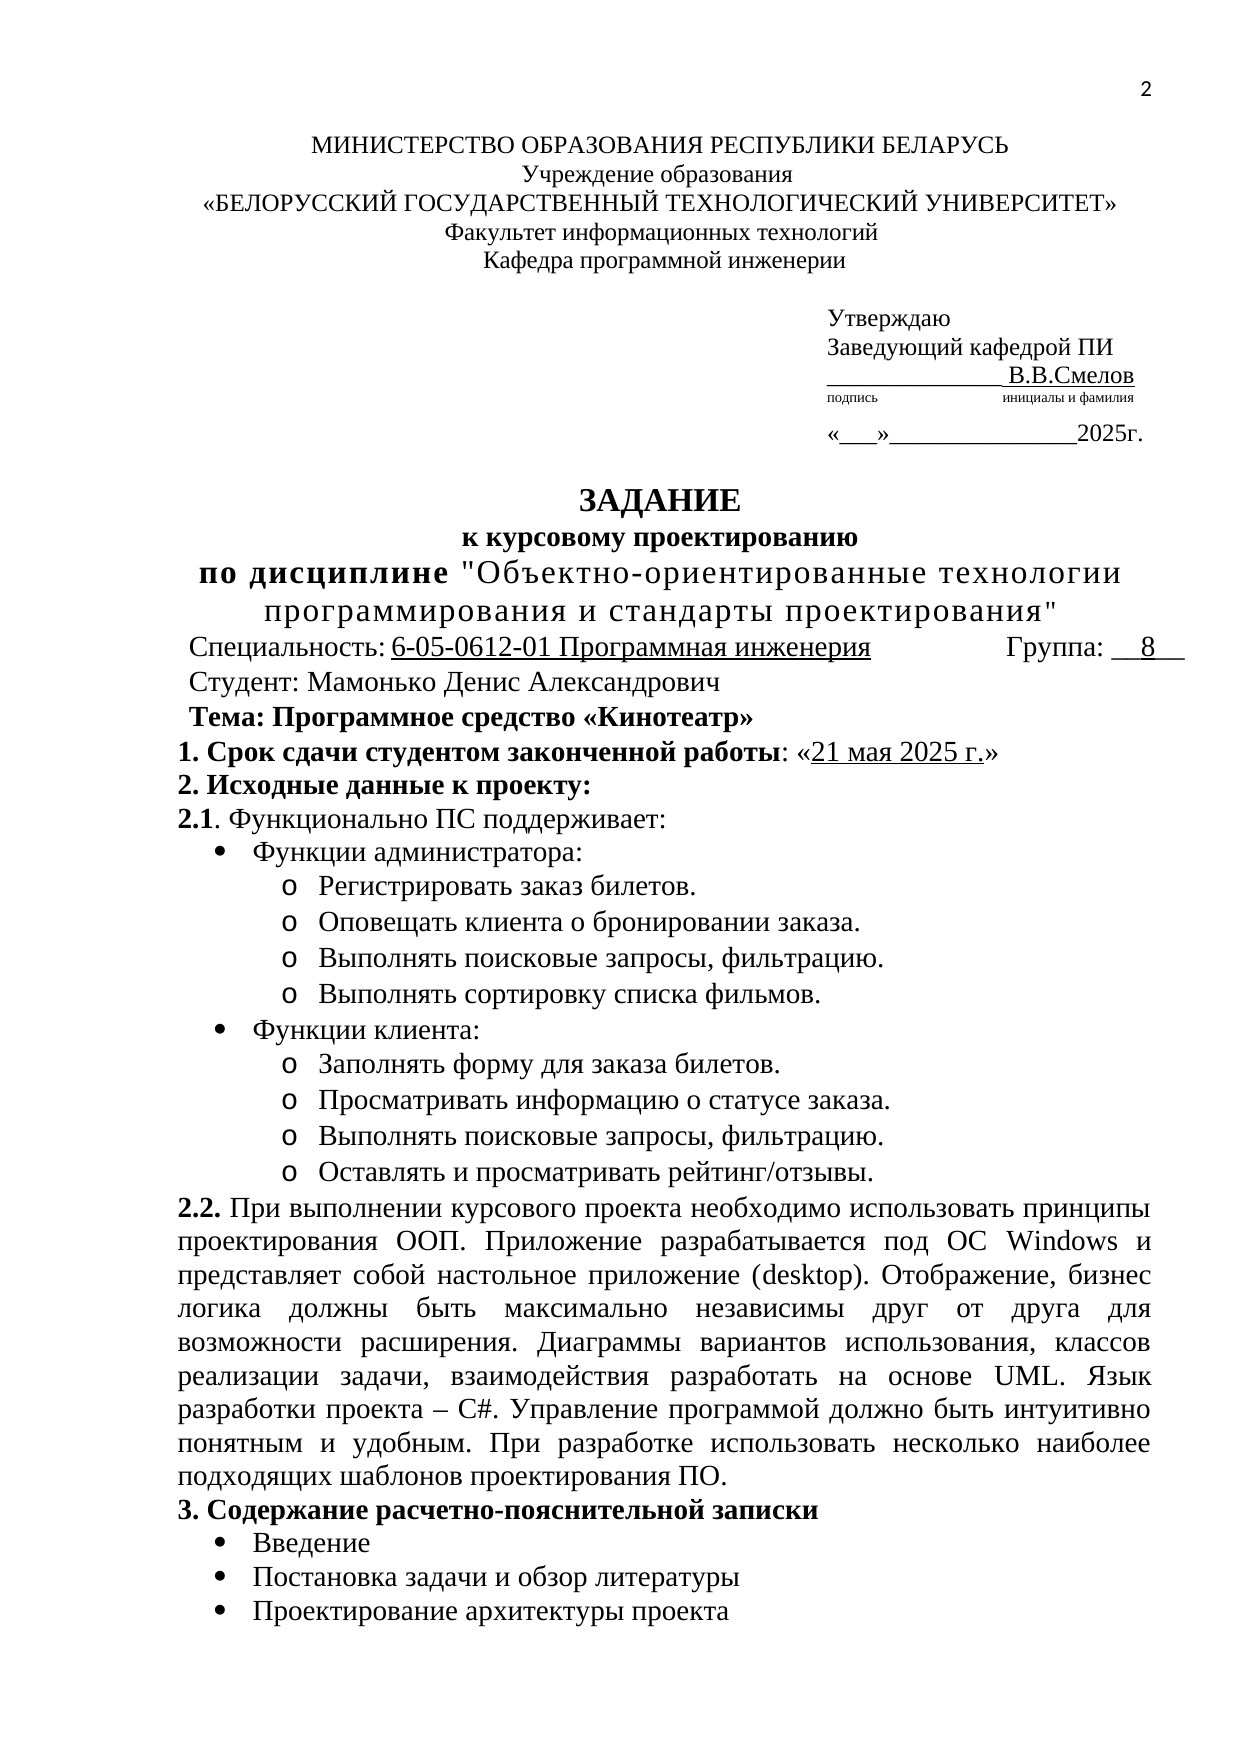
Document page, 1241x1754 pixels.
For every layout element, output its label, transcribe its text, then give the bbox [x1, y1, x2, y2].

text 1. Срок сдачи студентом законченной работы: «21 мая 2025 г.» [177, 734, 1152, 767]
text Учреждение образования «БЕЛОРУССКИЙ ГОСУДАРСТВЕННЫЙ ТЕХНОЛОГИЧЕСКИЙ УНИВЕРСИТЕТ» [177, 159, 1143, 217]
list Выполнять поисковые запросы, фильтрацию. [281, 940, 1143, 976]
list Регистрировать заказ билетов. [281, 868, 1143, 904]
text 2.2. При выполнении курсового проекта необходимо использовать принципы проектирования ООП. Приложение разрабатывается под ОС Windows и представляет собой настольное приложение (desktop). Отображение, бизнес логика должны быть максимально независимы друг от друга для возможности расширения. Диаграммы вариантов использования, классов реализации задачи, взаимодействия разработать на основе UML. Язык разработки проекта – C#. Управление программой должно быть интуитивно понятным и удобным. При разработке использовать несколько наиболее подходящих шаблонов проектирования ПО. [177, 1190, 1152, 1492]
list Просматривать информацию о статусе заказа. [281, 1082, 1143, 1118]
text Заведующий кафедрой ПИ [783, 332, 1152, 361]
list Постановка задачи и обзор литературы [215, 1559, 1143, 1593]
text к курсовому проектированию [177, 519, 1143, 552]
text подпись инициалы и фамилия [783, 389, 1152, 418]
table_header Группа: __8__ [995, 629, 1239, 699]
text Факультет информационных технологий Кафедра программной инженерии [177, 217, 1152, 274]
list Выполнять поисковые запросы, фильтрацию. [281, 1118, 1143, 1154]
text 3. Содержание расчетно-пояснительной записки [177, 1492, 1152, 1525]
list Функции клиента: [215, 1012, 1143, 1046]
table_cell Тема: Программное средство «Кинотеатр» [177, 699, 1239, 734]
list Оставлять и просматривать рейтинг/отзывы. [281, 1154, 1143, 1190]
text ЗАДАНИЕ [177, 480, 1143, 519]
text «___»_______________2025г. [783, 418, 1152, 447]
list Оповещать клиента о бронировании заказа. [281, 904, 1143, 940]
text МИНИСТЕРСТВО ОБРАЗОВАНИЯ РЕСПУБЛИКИ БЕЛАРУСЬ [177, 131, 1143, 159]
list Заполнять форму для заказа билетов. [281, 1046, 1143, 1082]
list Выполнять сортировку списка фильмов. [281, 976, 1143, 1012]
text 2.1. Функционально ПС поддерживает: [177, 801, 1152, 834]
text Утверждаю [783, 303, 1152, 332]
text по дисциплине "Объектно-ориентированные технологии программирования и стандарты проектирования" [177, 552, 1143, 629]
table_header Специальность: 6-05-0612-01 Программная инженерия Студент: Мамонько Денис Александрович [177, 629, 994, 699]
text 2. Исходные данные к проекту: [177, 767, 1152, 801]
list Введение [215, 1525, 1143, 1559]
list Функции администратора: [215, 834, 1143, 868]
text ______________ В.В.Смелов [783, 361, 1152, 389]
list Проектирование архитектуры проекта [215, 1593, 1143, 1626]
